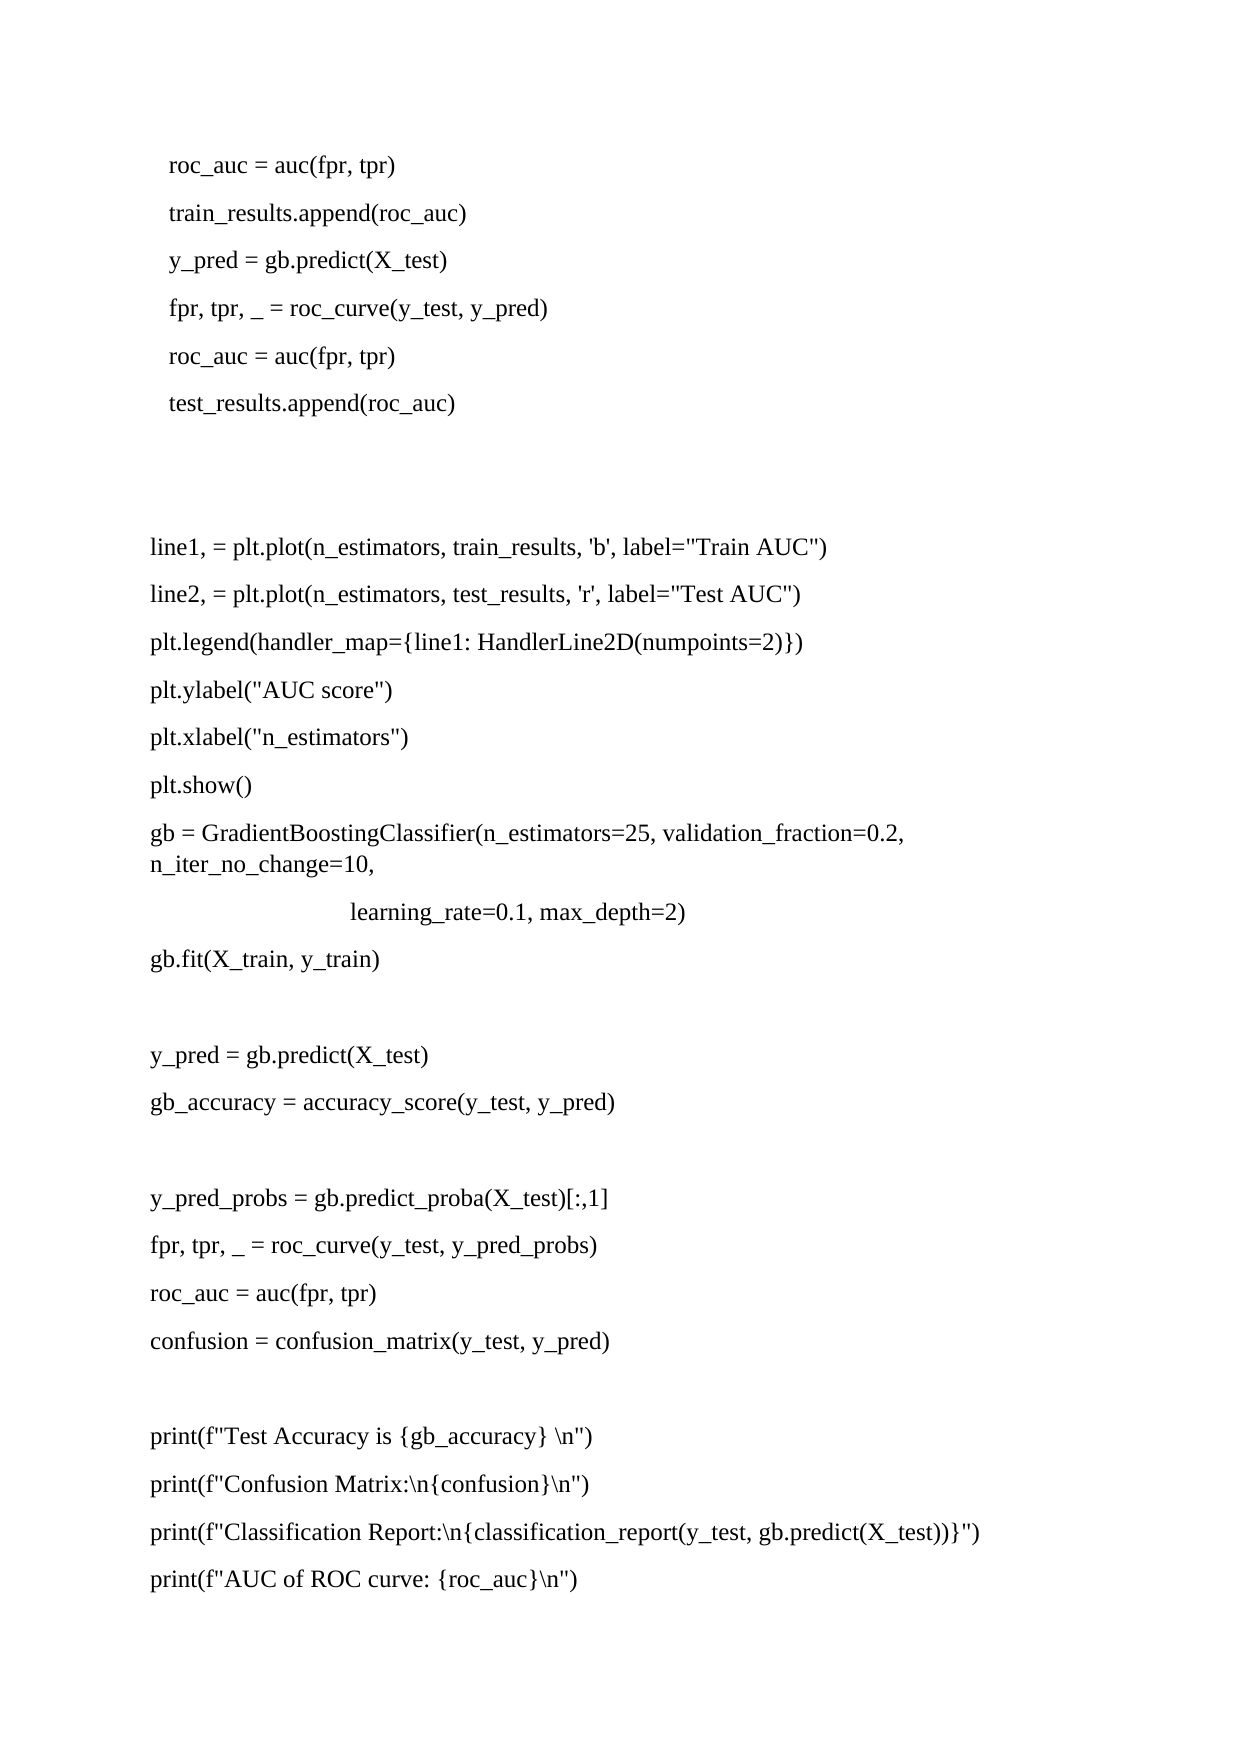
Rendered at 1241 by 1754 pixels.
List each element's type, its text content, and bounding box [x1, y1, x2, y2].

text plt.show() [150, 770, 1090, 799]
text gb = GradientBoostingClassifier(n_estimators=25, validation_fraction=0.2, n_iter_no_change=10, [150, 818, 1090, 878]
text train_results.append(roc_auc) [150, 198, 1090, 226]
text gb.fit(X_train, y_train) [150, 944, 1090, 973]
text print(f"AUC of ROC curve: {roc_auc}\n") [150, 1564, 1090, 1593]
text confusion = confusion_matrix(y_test, y_pred) [150, 1326, 1090, 1355]
text plt.ylabel("AUC score") [150, 675, 1090, 703]
text learning_rate=0.1, max_depth=2) [150, 897, 1090, 925]
text print(f"Test Accuracy is {gb_accuracy} \n") [150, 1421, 1090, 1450]
text line1, = plt.plot(n_estimators, train_results, 'b', label="Train AUC") [150, 532, 1090, 560]
text roc_auc = auc(fpr, tpr) [150, 341, 1090, 369]
text test_results.append(roc_auc) [150, 388, 1090, 417]
text plt.legend(handler_map={line1: HandlerLine2D(numpoints=2)}) [150, 627, 1090, 656]
text y_pred = gb.predict(X_test) [150, 245, 1090, 274]
text y_pred = gb.predict(X_test) [150, 1040, 1090, 1068]
text print(f"Classification Report:\n{classification_report(y_test, gb.predict(X_test))}") [150, 1517, 1090, 1546]
text roc_auc = auc(fpr, tpr) [150, 1278, 1090, 1307]
text gb_accuracy = accuracy_score(y_test, y_pred) [150, 1087, 1090, 1116]
text print(f"Confusion Matrix:\n{confusion}\n") [150, 1469, 1090, 1498]
text fpr, tpr, _ = roc_curve(y_test, y_pred) [150, 293, 1090, 322]
text line2, = plt.plot(n_estimators, test_results, 'r', label="Test AUC") [150, 579, 1090, 608]
text fpr, tpr, _ = roc_curve(y_test, y_pred_probs) [150, 1231, 1090, 1259]
text plt.xlabel("n_estimators") [150, 722, 1090, 751]
text roc_auc = auc(fpr, tpr) [150, 150, 1090, 179]
text y_pred_probs = gb.predict_proba(X_test)[:,1] [150, 1183, 1090, 1212]
